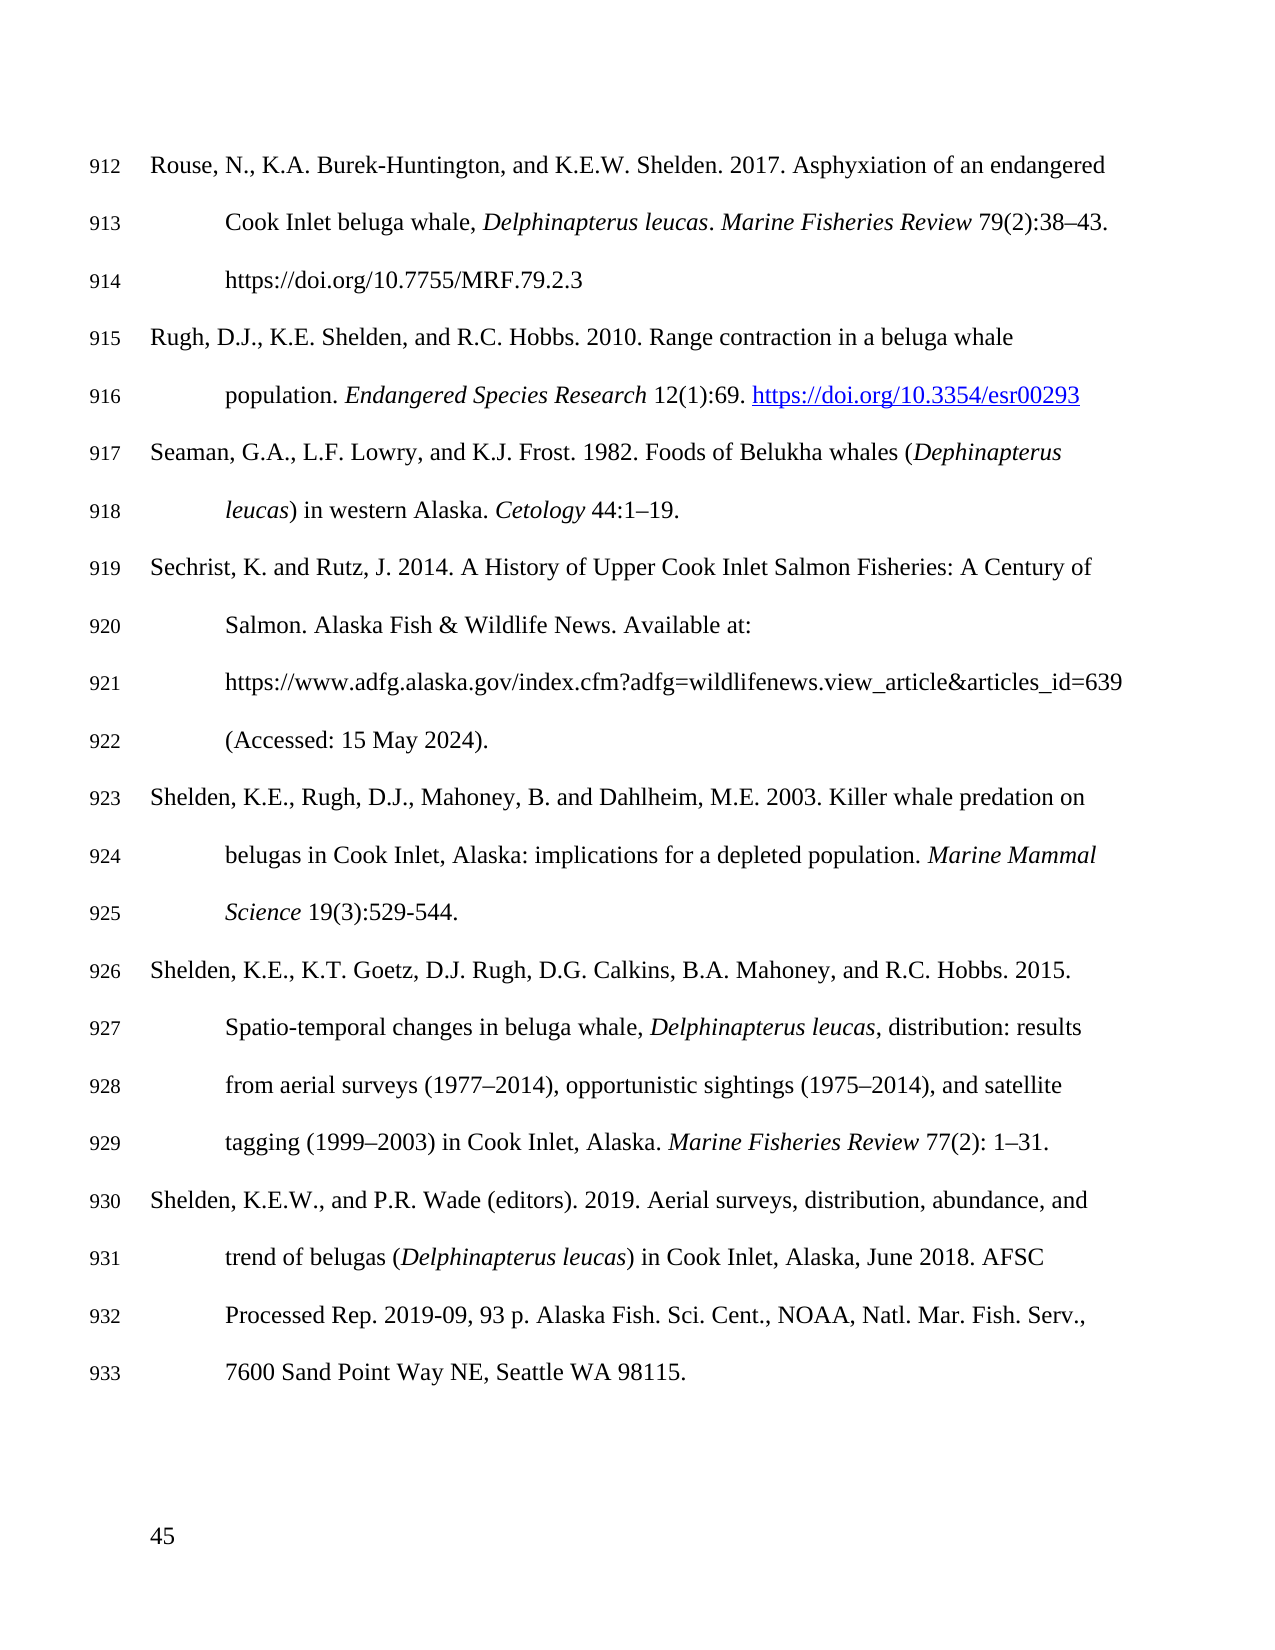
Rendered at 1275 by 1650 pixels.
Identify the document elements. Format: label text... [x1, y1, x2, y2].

text Shelden, K.E.W., and P.R. Wade (editors). 2019. Aerial surveys, distribution, abundance, and trend of belugas (Delphinapterus leucas) in Cook Inlet, Alaska, June 2018. AFSC Processed Rep. 2019-09, 93 p. Alaska Fish. Sci. Cent., NOAA, Natl. Mar. Fish. Serv., 7600 Sand Point Way NE, Seattle WA 98115. [150, 1185, 1125, 1386]
text Seaman, G.A., L.F. Lowry, and K.J. Frost. 1982. Foods of Belukha whales (Dephinapterus leucas) in western Alaska. Cetology 44:1–19. [150, 437, 1125, 524]
text Sechrist, K. and Rutz, J. 2014. A History of Upper Cook Inlet Salmon Fisheries: A Century of Salmon. Alaska Fish & Wildlife News. Available at: https://www.adfg.alaska.gov/index.cfm?adfg=wildlifenews.view_article&articles_id=639 (Accessed: 15 May 2024). [150, 552, 1125, 754]
text Shelden, K.E., Rugh, D.J., Mahoney, B. and Dahlheim, M.E. 2003. Killer whale predation on belugas in Cook Inlet, Alaska: implications for a depleted population. Marine Mammal Science 19(3):529-544. [150, 782, 1125, 926]
text Rouse, N., K.A. Burek-Huntington, and K.E.W. Shelden. 2017. Asphyxiation of an endangered Cook Inlet beluga whale, Delphinapterus leucas. Marine Fisheries Review 79(2):38–43. https://doi.org/10.7755/MRF.79.2.3 [150, 150, 1125, 294]
text Shelden, K.E., K.T. Goetz, D.J. Rugh, D.G. Calkins, B.A. Mahoney, and R.C. Hobbs. 2015. Spatio-temporal changes in beluga whale, Delphinapterus leucas, distribution: results from aerial surveys (1977–2014), opportunistic sightings (1975–2014), and satellite tagging (1999–2003) in Cook Inlet, Alaska. Marine Fisheries Review 77(2): 1‒31. [150, 955, 1125, 1156]
text Rugh, D.J., K.E. Shelden, and R.C. Hobbs. 2010. Range contraction in a beluga whale population. Endangered Species Research 12(1):69. https://doi.org/10.3354/esr00293 [150, 322, 1125, 409]
